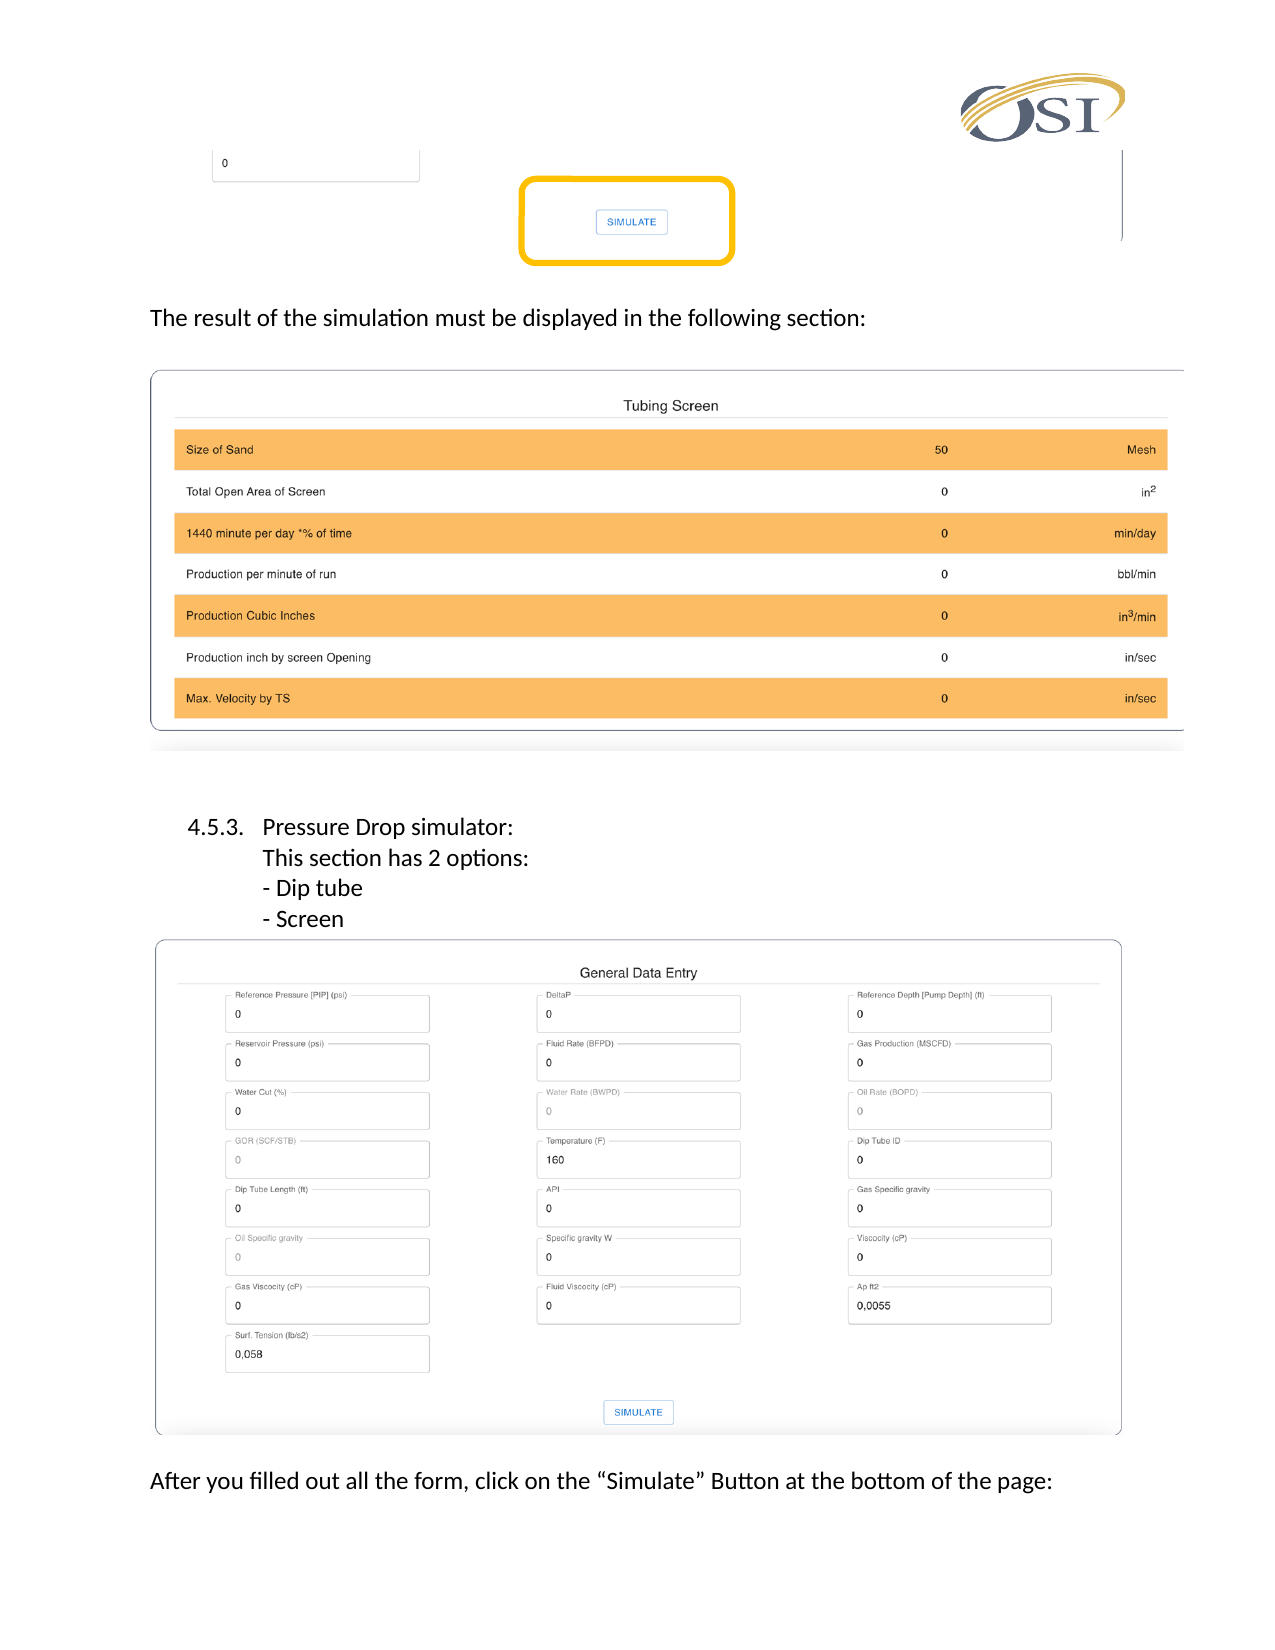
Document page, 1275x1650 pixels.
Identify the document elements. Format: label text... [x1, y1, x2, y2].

list - Dip tube [262, 872, 1125, 903]
list - Screen [262, 903, 1125, 933]
picture [150, 362, 1185, 751]
picture [525, 182, 729, 241]
list This section has 2 options: [262, 842, 1125, 872]
text After you filled out all the form, click on the “Simulate” Button at the bottom of the page: [150, 1465, 1125, 1496]
picture [150, 933, 1125, 1435]
text The result of the simulation must be displayed in the following section: [150, 302, 1125, 332]
picture [150, 73, 1125, 241]
list Pressure Drop simulator: [187, 811, 1125, 842]
